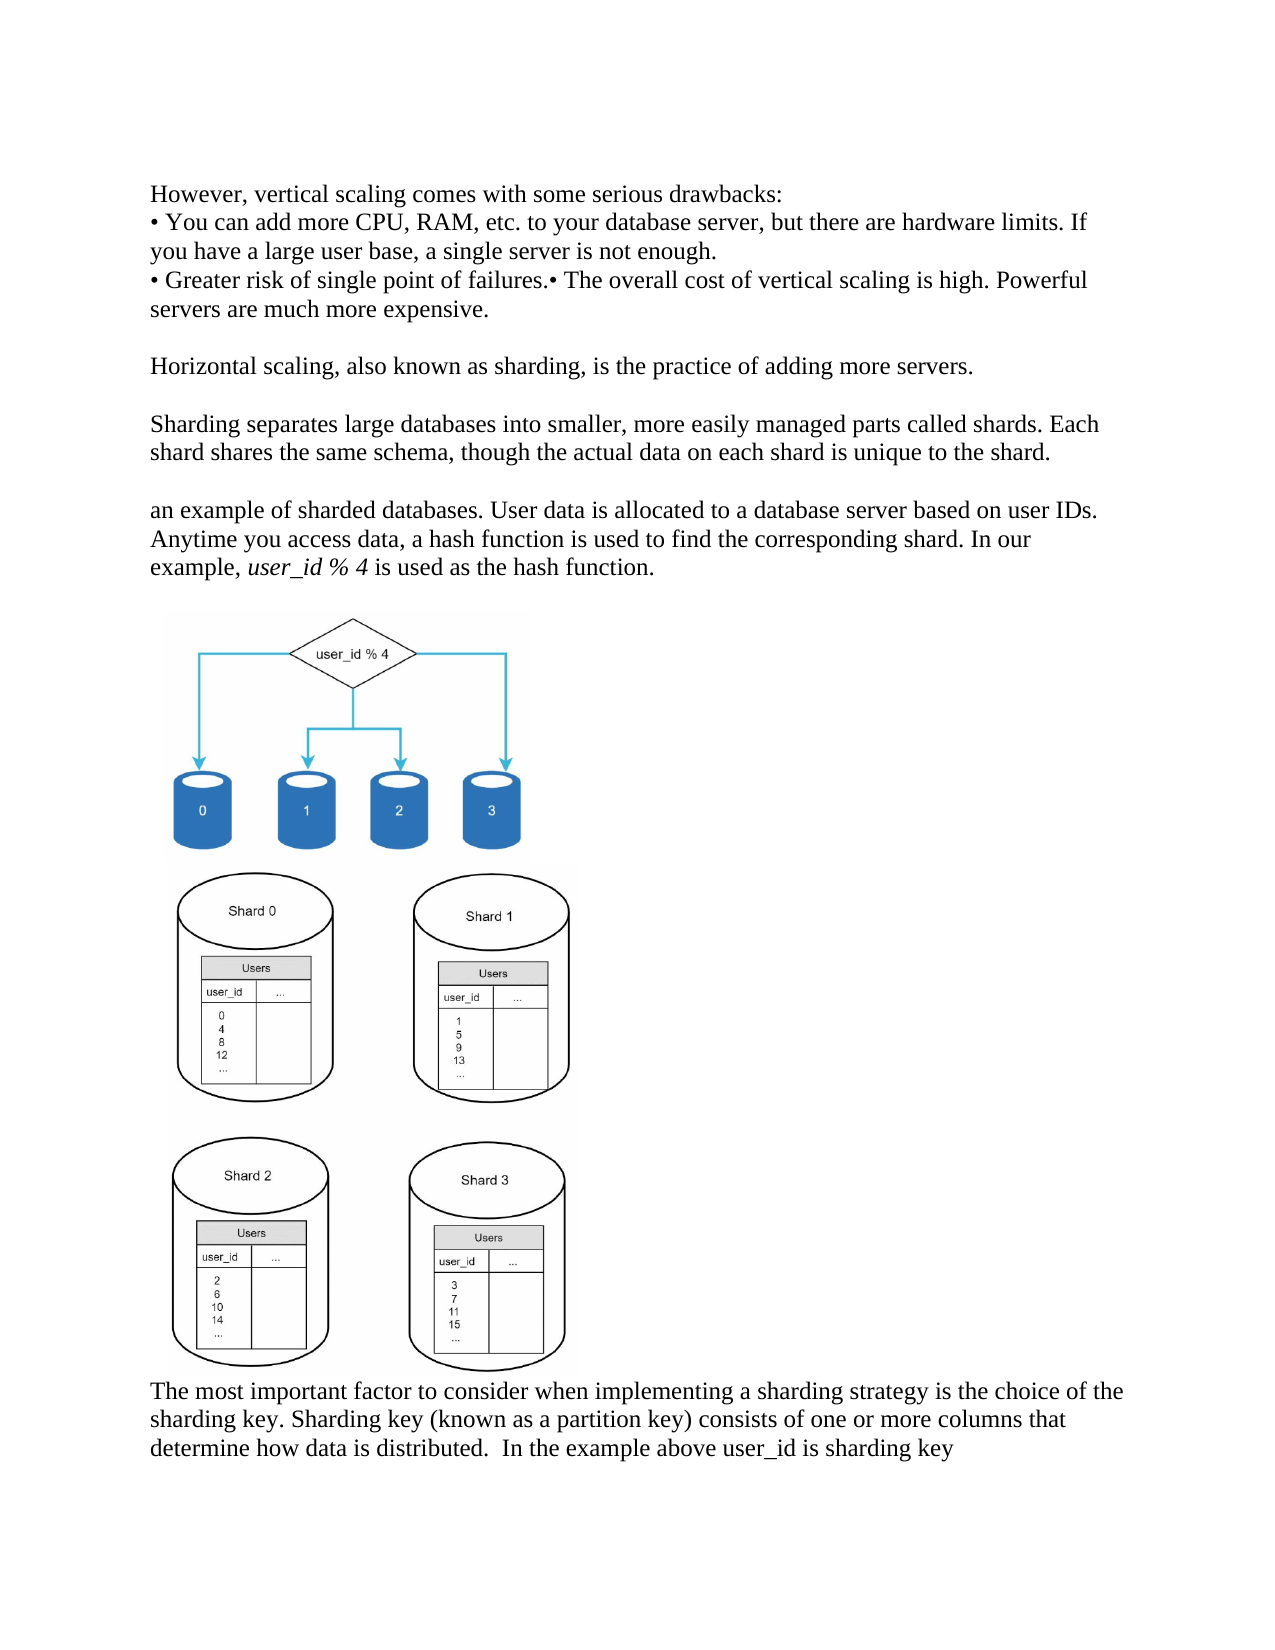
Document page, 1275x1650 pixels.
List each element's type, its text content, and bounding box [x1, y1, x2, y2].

text Sharding separates large databases into smaller, more easily managed parts called shards. Each shard shares the same schema, though the actual data on each shard is unique to the shard. [150, 409, 1125, 466]
text an example of sharded databases. User data is allocated to a database server based on user IDs. Anytime you access data, a hash function is used to find the corresponding shard. In our example, user_id % 4 is used as the hash function. [150, 495, 1125, 581]
picture [150, 610, 590, 1376]
text • Greater risk of single point of failures. • The overall cost of vertical scaling is high. Powerful servers are much more expensive. [150, 265, 1125, 322]
text • You can add more CPU, RAM, etc. to your database server, but there are hardware limits. If you have a large user base, a single server is not enough. [150, 207, 1125, 265]
text The most important factor to consider when implementing a sharding strategy is the choice of the sharding key. Sharding key (known as a partition key) consists of one or more columns that determine how data is distributed. In the example above user_id is sharding key [150, 1376, 1125, 1462]
text Horizontal scaling, also known as sharding, is the practice of adding more servers. [150, 351, 1125, 380]
text However, vertical scaling comes with some serious drawbacks: [150, 179, 1125, 207]
